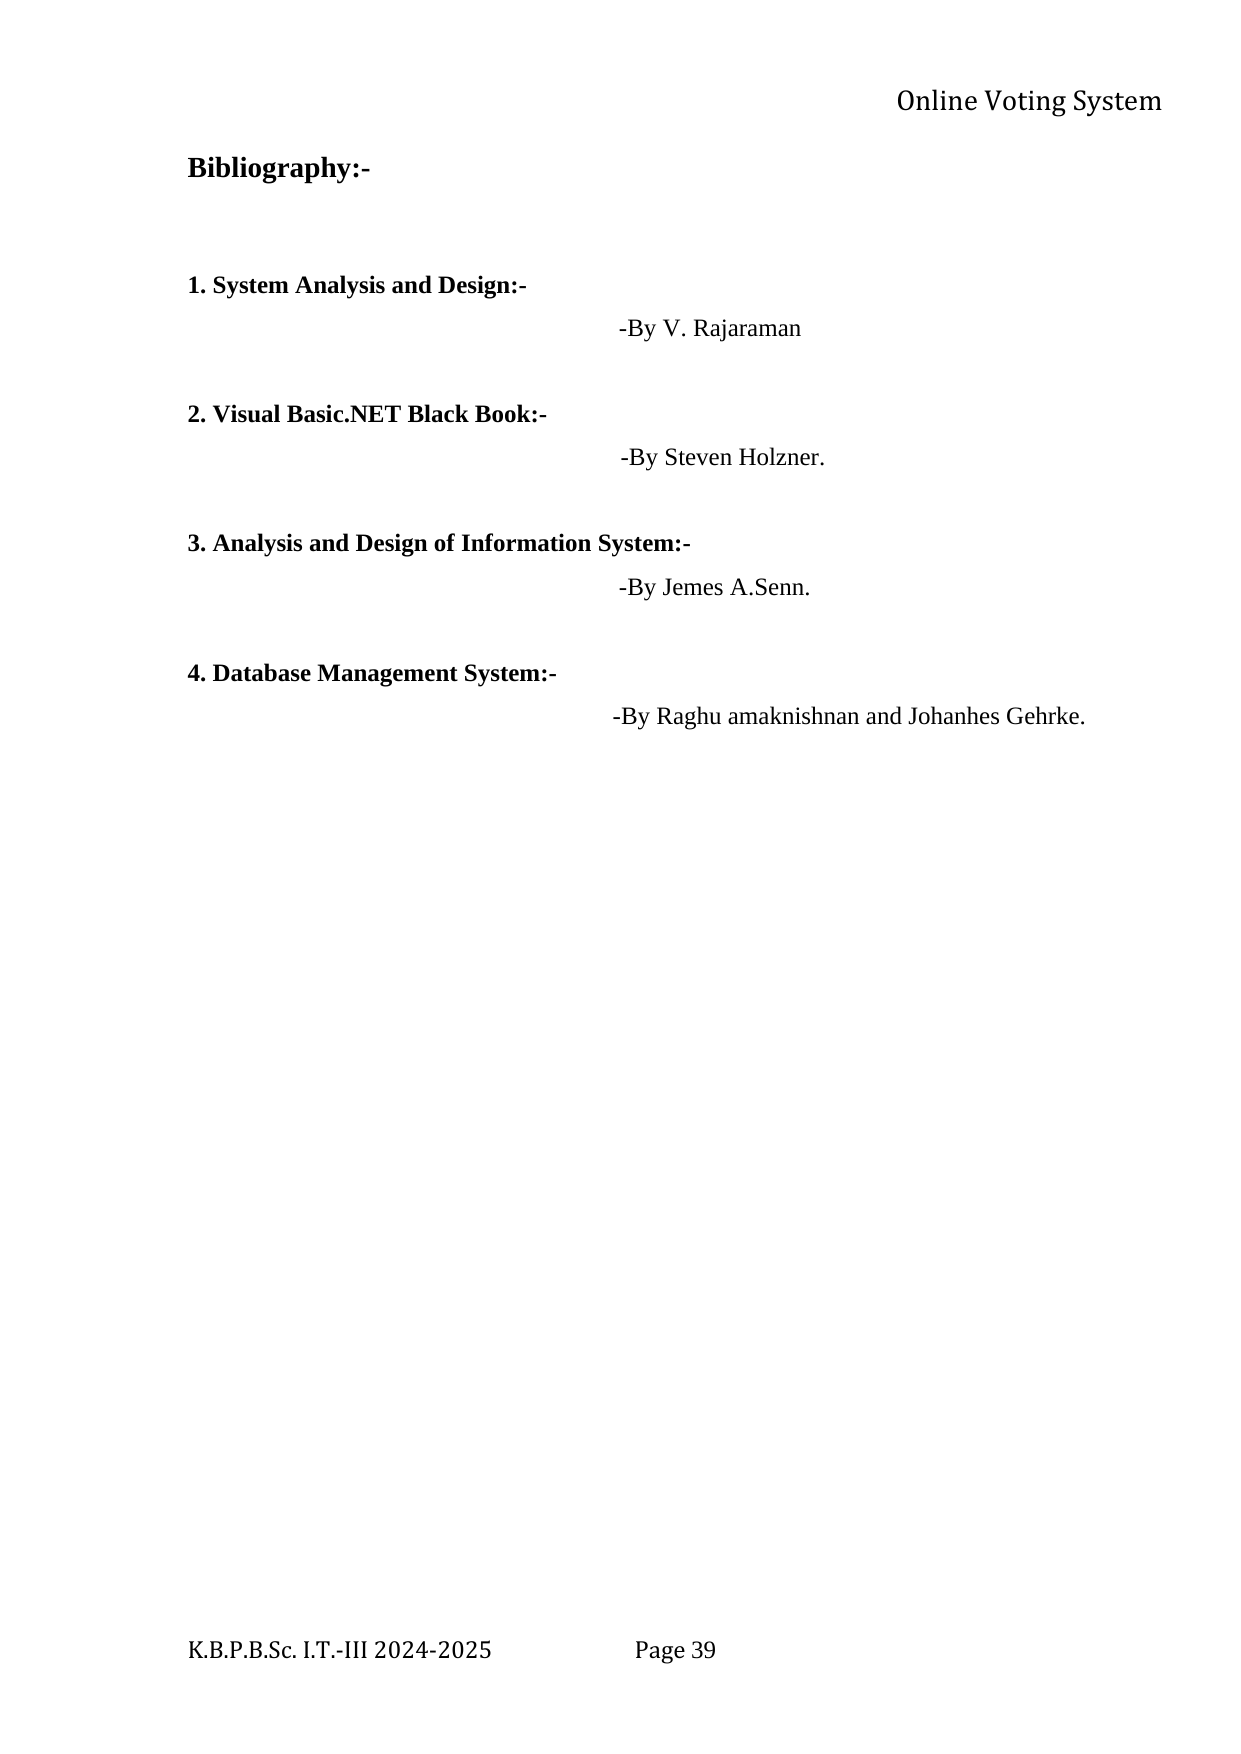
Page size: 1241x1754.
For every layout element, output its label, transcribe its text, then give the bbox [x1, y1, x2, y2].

text -By Jemes A.Senn. [187, 572, 1090, 600]
text 2. Visual Basic.NET Black Book:- [187, 399, 1090, 428]
text 1. System Analysis and Design:- [187, 270, 1090, 298]
text 3. Analysis and Design of Information System:- [187, 528, 1090, 557]
text -By V. Rajaraman [187, 313, 1090, 342]
text -By Raghu amaknishnan and Johanhes Gehrke. [187, 701, 1090, 730]
text Bibliography:- [187, 150, 1090, 183]
text 4. Database Management System:- [187, 658, 1090, 687]
text -By Steven Holzner. [187, 442, 1090, 471]
